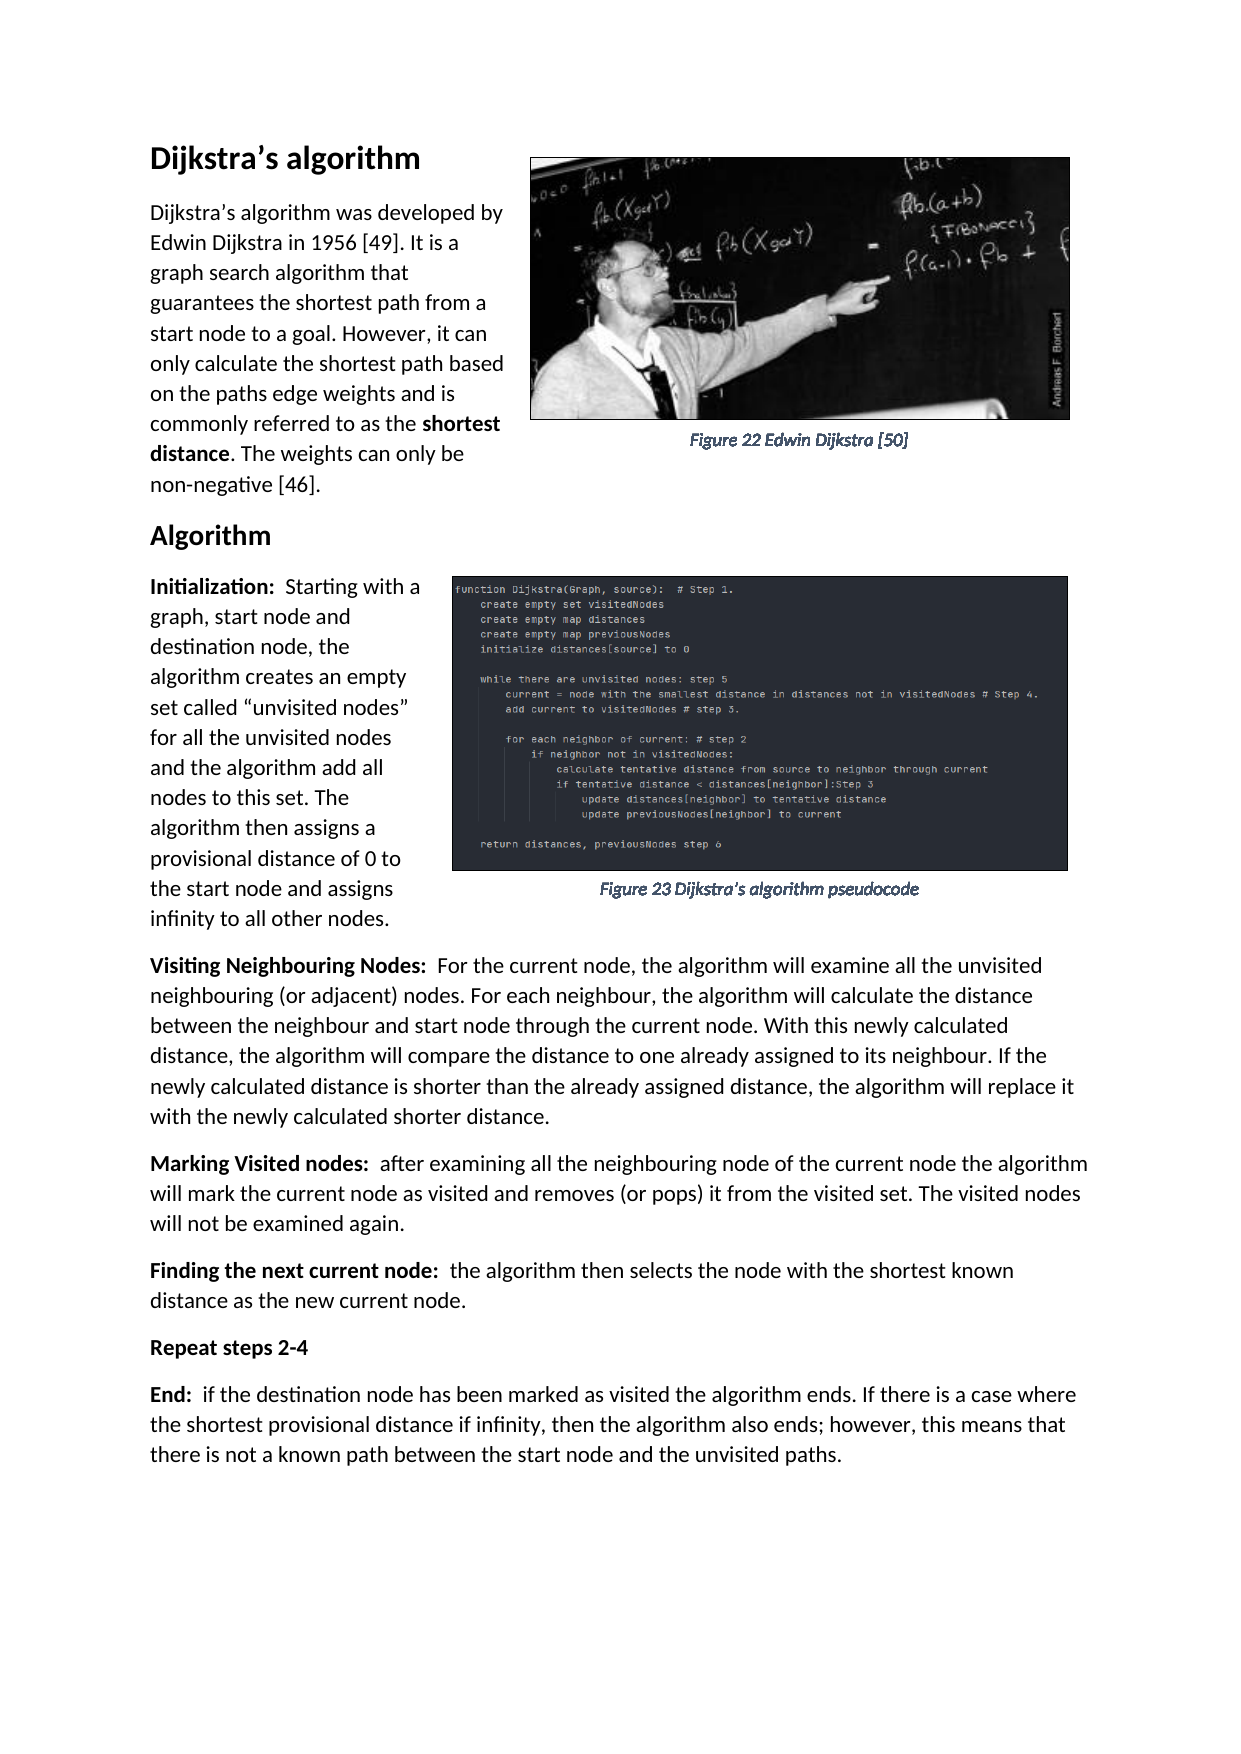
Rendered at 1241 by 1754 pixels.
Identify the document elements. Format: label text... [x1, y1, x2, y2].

text Repeat steps 2-4 [150, 1333, 1090, 1361]
picture [453, 577, 1067, 870]
text End: if the destination node has been marked as visited the algorithm ends. If there is a case where the shortest provisional distance if infinity, then the algorithm also ends; however, this means that there is not a known path between the start node and the unvisited paths. [150, 1380, 1090, 1468]
text Dijkstra’s algorithm [150, 137, 1090, 178]
text Finding the next current node: the algorithm then selects the node with the shortest known distance as the new current node. [150, 1256, 1090, 1314]
text Algorithm [150, 517, 1090, 552]
picture [531, 158, 1069, 419]
text Marking Visited nodes: after examining all the neighbouring node of the current node the algorithm will mark the current node as visited and removes (or pops) it from the visited set. The visited nodes will not be examined again. [150, 1149, 1090, 1237]
text Visiting Neighbouring Nodes: For the current node, the algorithm will examine all the unvisited neighbouring (or adjacent) nodes. For each neighbour, the algorithm will calculate the distance between the neighbour and start node through the current node. With this newly calculated distance, the algorithm will compare the distance to one already assigned to its neighbour. If the newly calculated distance is shorter than the already assigned distance, the algorithm will replace it with the newly calculated shorter distance. [150, 951, 1090, 1130]
